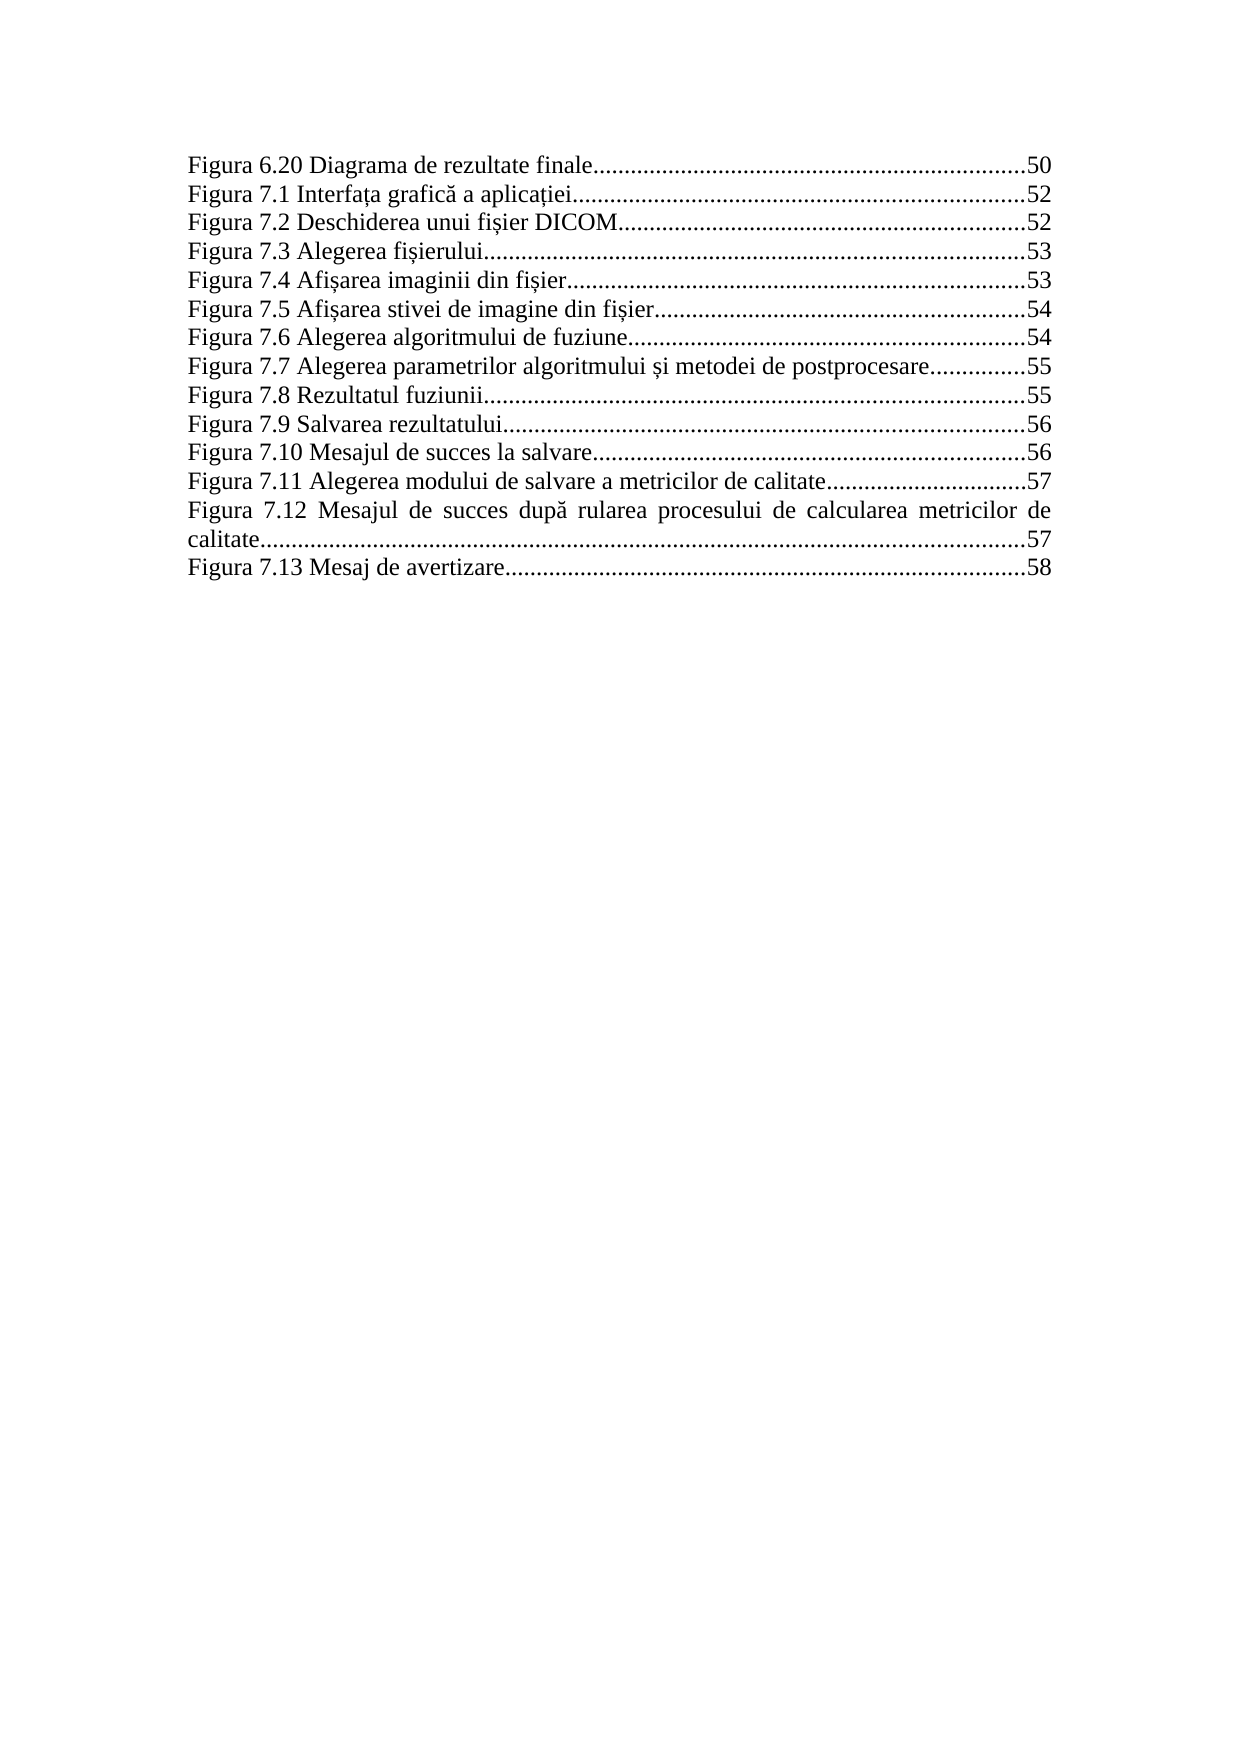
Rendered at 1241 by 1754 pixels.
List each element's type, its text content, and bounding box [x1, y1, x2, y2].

text Figura 7.7 Alegerea parametrilor algoritmului și metodei de postprocesare 55 [187, 351, 1053, 380]
text Figura 7.12 Mesajul de succes după rularea procesului de calcularea metricilor de calitate 57 [187, 495, 1053, 552]
text Figura 7.10 Mesajul de succes la salvare 56 [187, 437, 1053, 466]
text Figura 6.20 Diagrama de rezultate finale 50 [187, 150, 1053, 179]
text Figura 7.5 Afișarea stivei de imagine din fișier 54 [187, 294, 1053, 322]
text Figura 7.11 Alegerea modului de salvare a metricilor de calitate 57 [187, 466, 1053, 495]
text Figura 7.4 Afișarea imaginii din fișier 53 [187, 265, 1053, 294]
text Figura 7.13 Mesaj de avertizare 58 [187, 552, 1053, 581]
text Figura 7.3 Alegerea fișierului 53 [187, 236, 1053, 265]
text Figura 7.1 Interfața grafică a aplicației 52 [187, 179, 1053, 207]
text Figura 7.9 Salvarea rezultatului 56 [187, 409, 1053, 437]
text Figura 7.8 Rezultatul fuziunii 55 [187, 380, 1053, 409]
text Figura 7.2 Deschiderea unui fișier DICOM 52 [187, 207, 1053, 236]
text Figura 7.6 Alegerea algoritmului de fuziune 54 [187, 322, 1053, 351]
